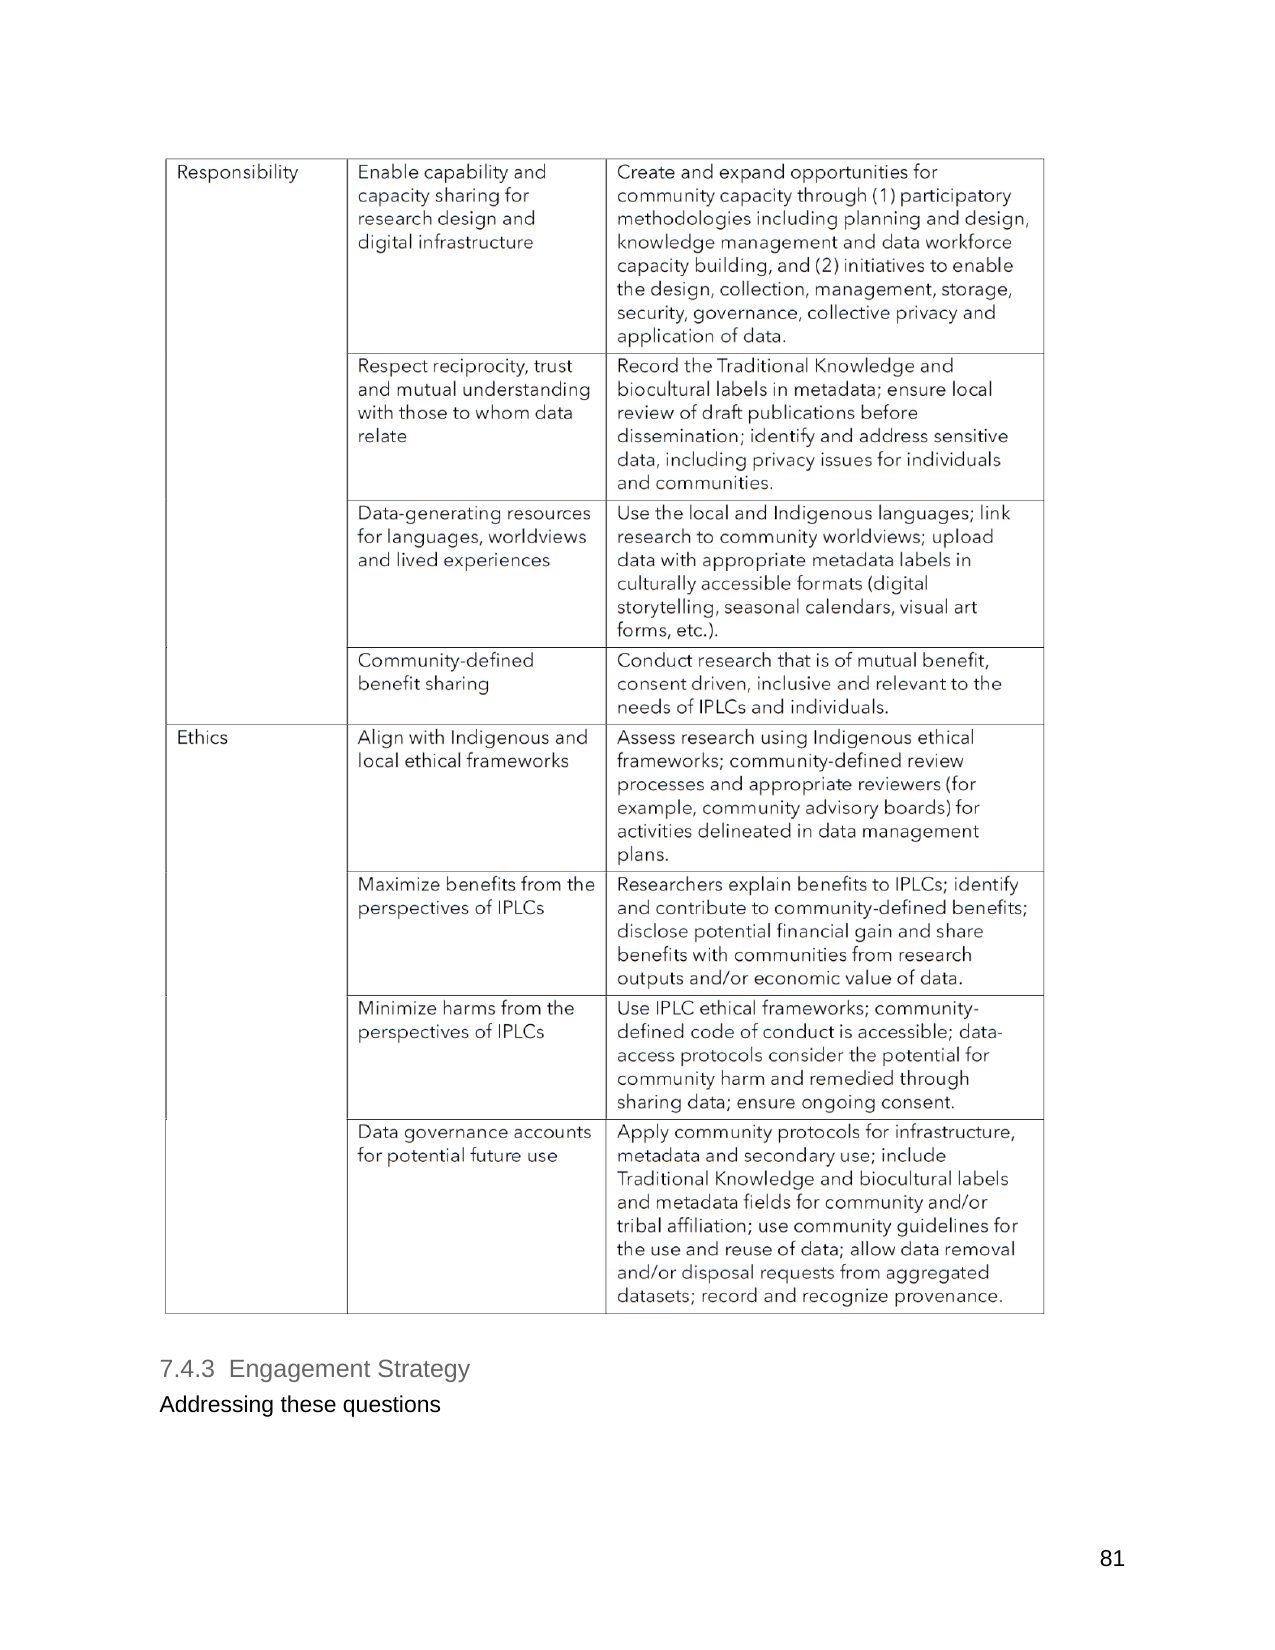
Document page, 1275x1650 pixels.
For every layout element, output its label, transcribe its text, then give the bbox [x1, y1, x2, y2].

subtitle 7.4.3 Engagement Strategy [159, 1354, 1125, 1383]
text Addressing these questions [159, 1391, 1125, 1418]
picture [160, 151, 1053, 1320]
